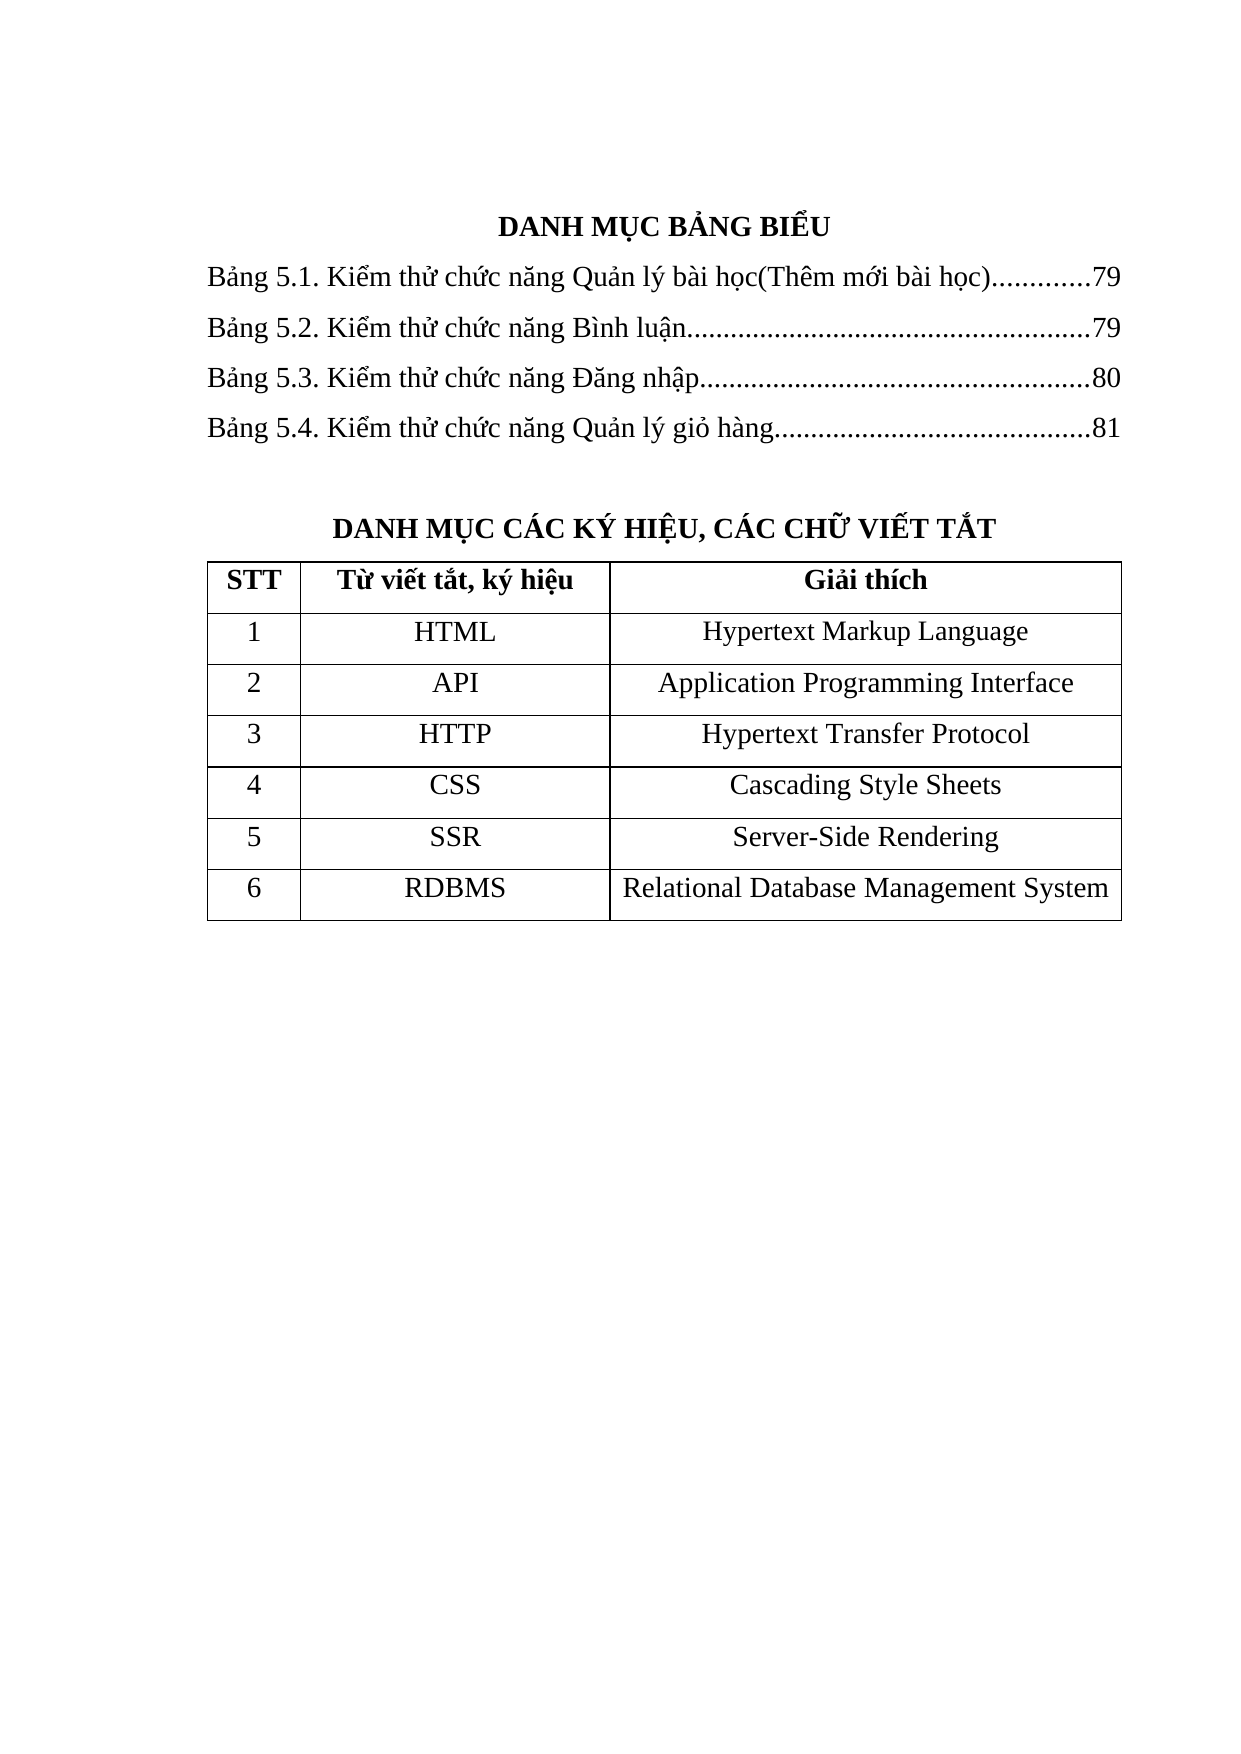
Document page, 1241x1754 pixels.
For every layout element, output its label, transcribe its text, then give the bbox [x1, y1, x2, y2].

table_cell RDBMS [301, 870, 609, 920]
table_cell Hypertext Markup Language [611, 614, 1121, 664]
text Bảng 5.1. Kiểm thử chức năng Quản lý bài học(Thêm mới bài học) 79 [207, 259, 1122, 293]
table_cell HTTP [301, 716, 609, 766]
table_cell Relational Database Management System [611, 870, 1121, 920]
table_cell 1 [208, 614, 300, 664]
text DANH MỤC BẢNG BIỂU [207, 209, 1122, 243]
table_header Giải thích [611, 563, 1121, 613]
table_header Từ viết tắt, ký hiệu [301, 563, 609, 613]
table_cell 5 [208, 819, 300, 869]
table_cell 3 [208, 716, 300, 766]
table_cell Hypertext Transfer Protocol [611, 716, 1121, 766]
table_cell Application Programming Interface [611, 665, 1121, 715]
table_cell 4 [208, 768, 300, 818]
table_cell 6 [208, 870, 300, 920]
text DANH MỤC CÁC KÝ HIỆU, CÁC CHỮ VIẾT TẮT [207, 511, 1122, 544]
table_cell HTML [301, 614, 609, 664]
table_cell 2 [208, 665, 300, 715]
text Bảng 5.2. Kiểm thử chức năng Bình luận 79 [207, 310, 1122, 343]
table_cell CSS [301, 768, 609, 818]
table_header STT [208, 563, 300, 613]
table_cell API [301, 665, 609, 715]
text Bảng 5.4. Kiểm thử chức năng Quản lý giỏ hàng 81 [207, 410, 1122, 444]
table_cell Server-Side Rendering [611, 819, 1121, 869]
table_cell Cascading Style Sheets [611, 768, 1121, 818]
table_cell SSR [301, 819, 609, 869]
text Bảng 5.3. Kiểm thử chức năng Đăng nhập 80 [207, 360, 1122, 394]
